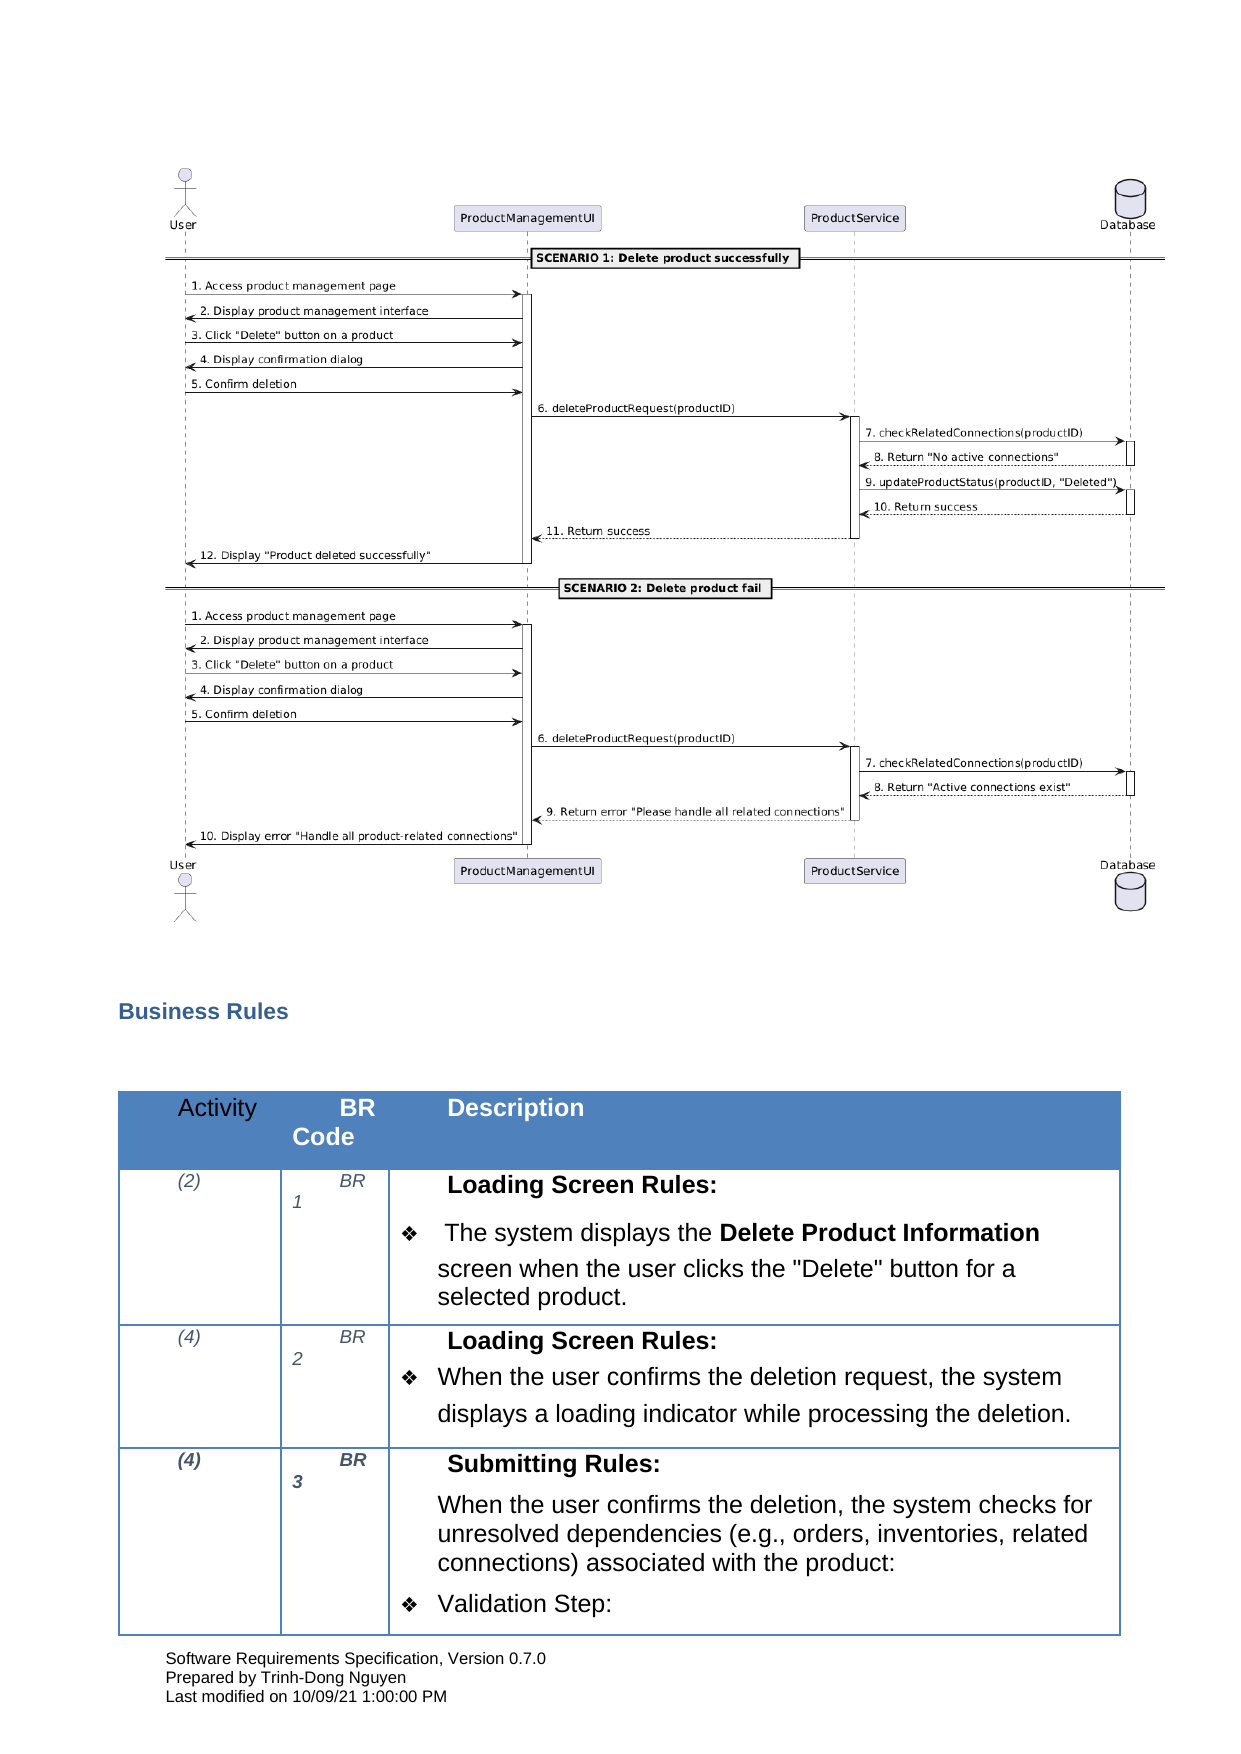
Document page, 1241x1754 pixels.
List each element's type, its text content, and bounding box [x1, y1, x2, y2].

picture [165, 163, 1170, 926]
subtitle Business Rules [118, 998, 1122, 1024]
